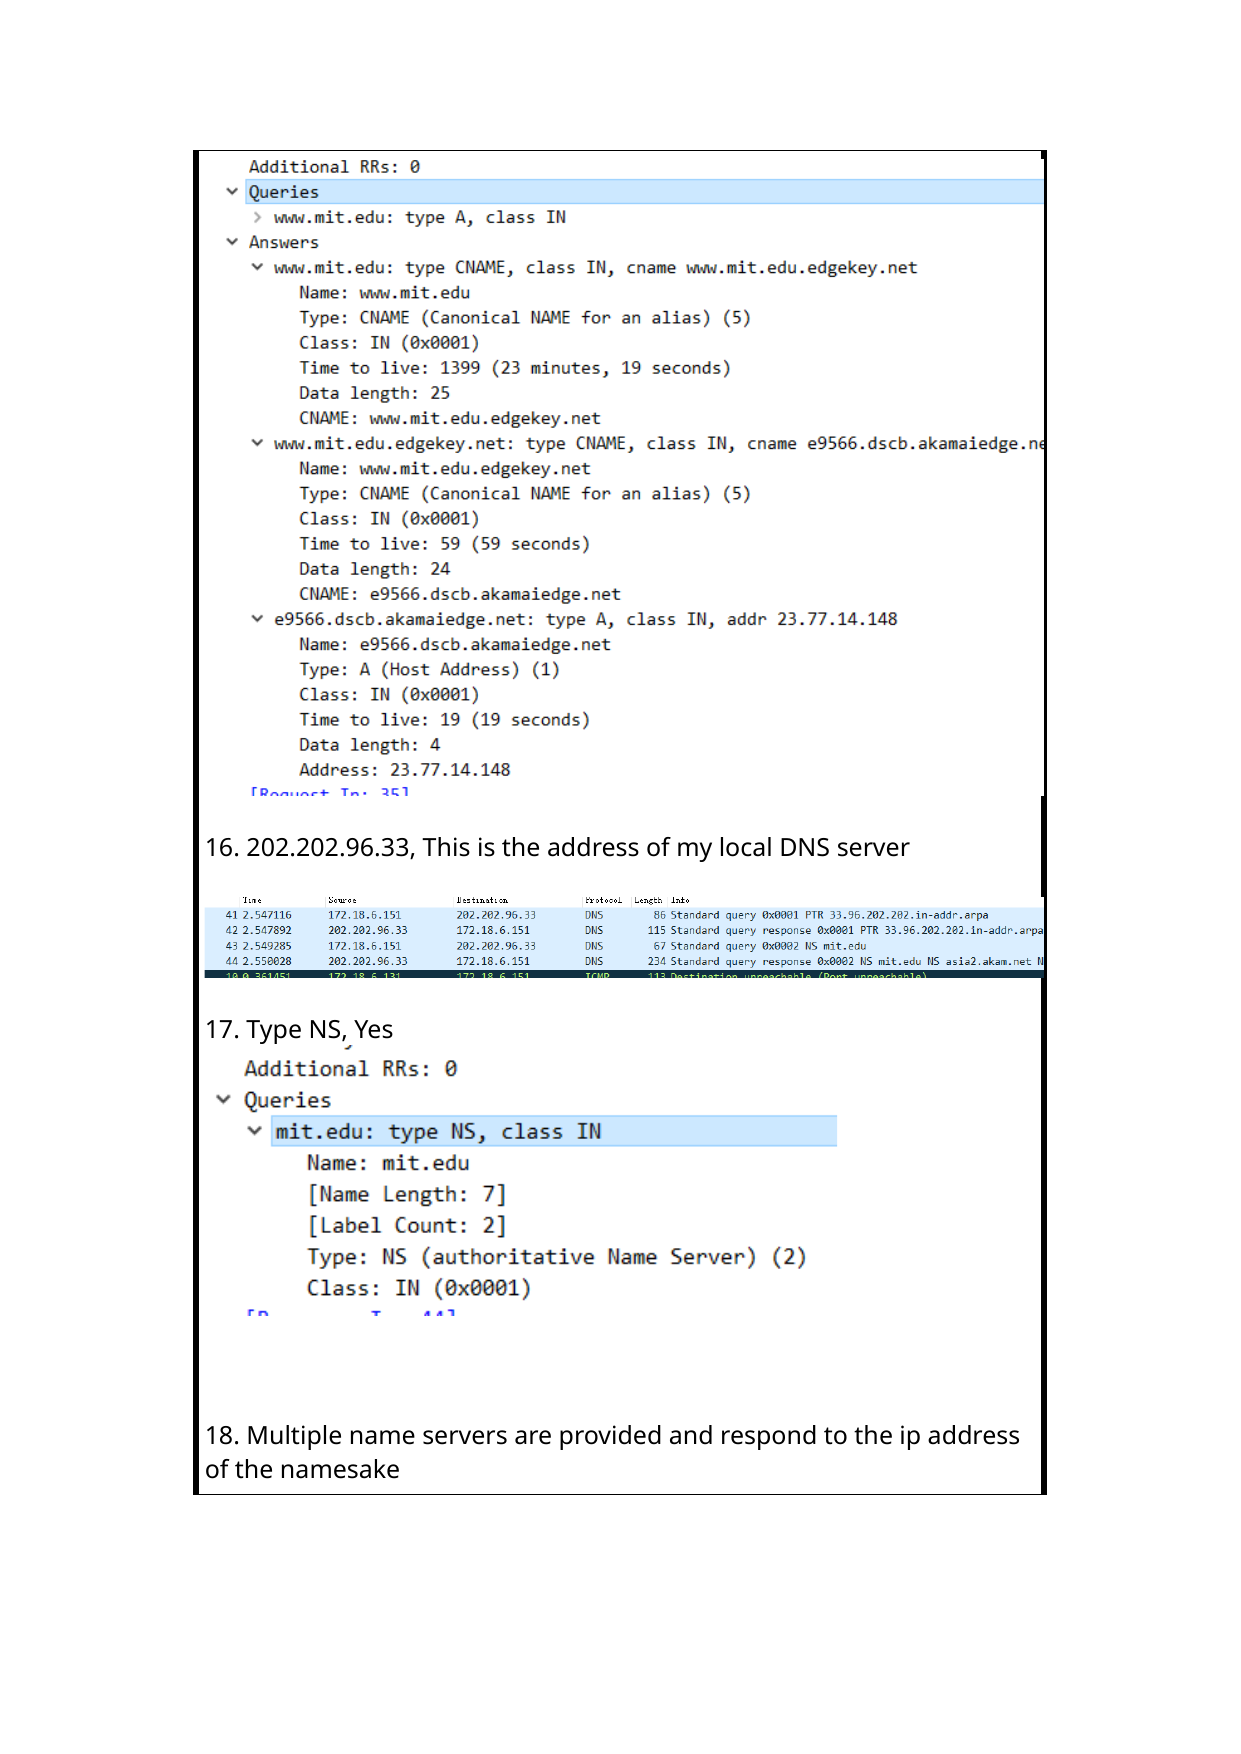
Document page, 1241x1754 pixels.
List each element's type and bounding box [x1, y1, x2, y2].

picture [204, 1045, 838, 1316]
table_cell [199, 151, 1041, 1494]
picture [204, 897, 1044, 978]
picture [204, 159, 1044, 796]
